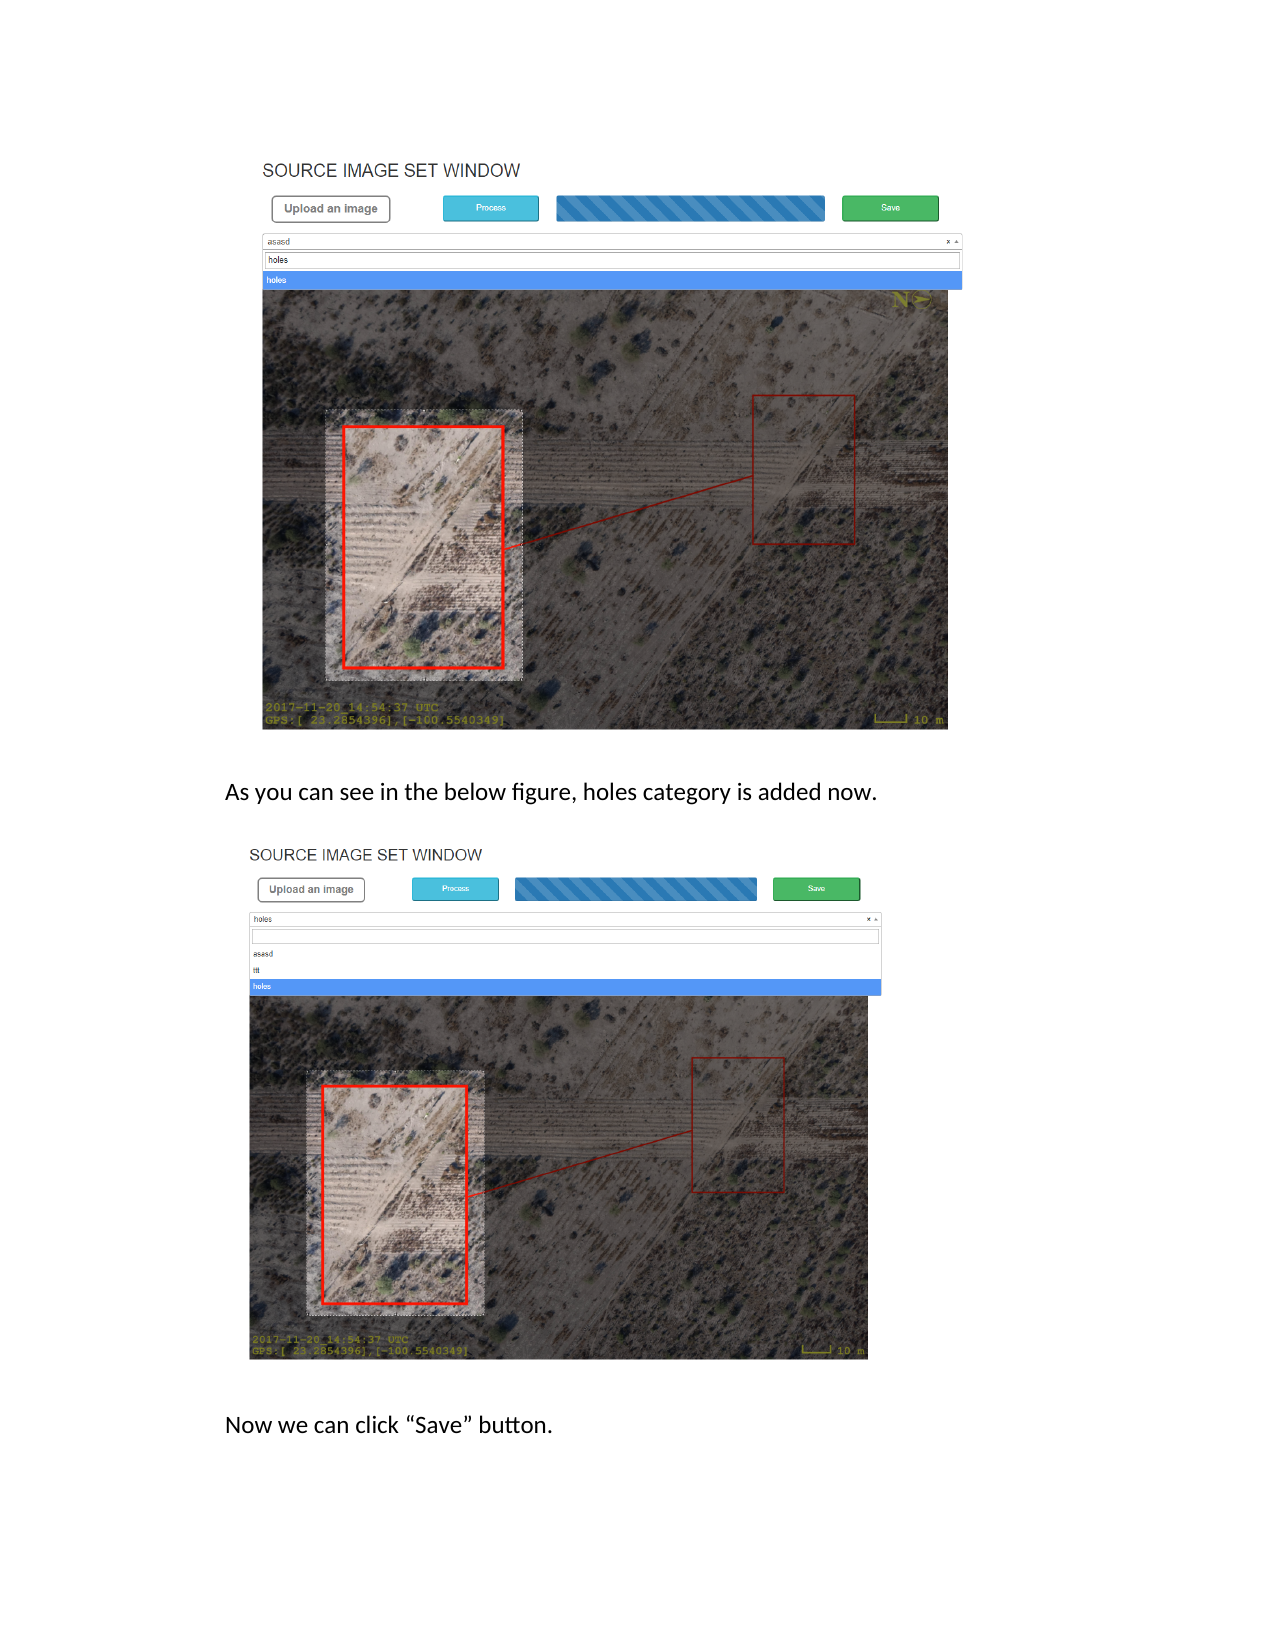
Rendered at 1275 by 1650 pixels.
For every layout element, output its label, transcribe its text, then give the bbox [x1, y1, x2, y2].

picture [225, 838, 910, 1379]
text As you can see in the below figure, holes category is added now. [225, 776, 1087, 807]
picture [225, 150, 963, 746]
text Now we can click “Save” button. [225, 1409, 1087, 1440]
